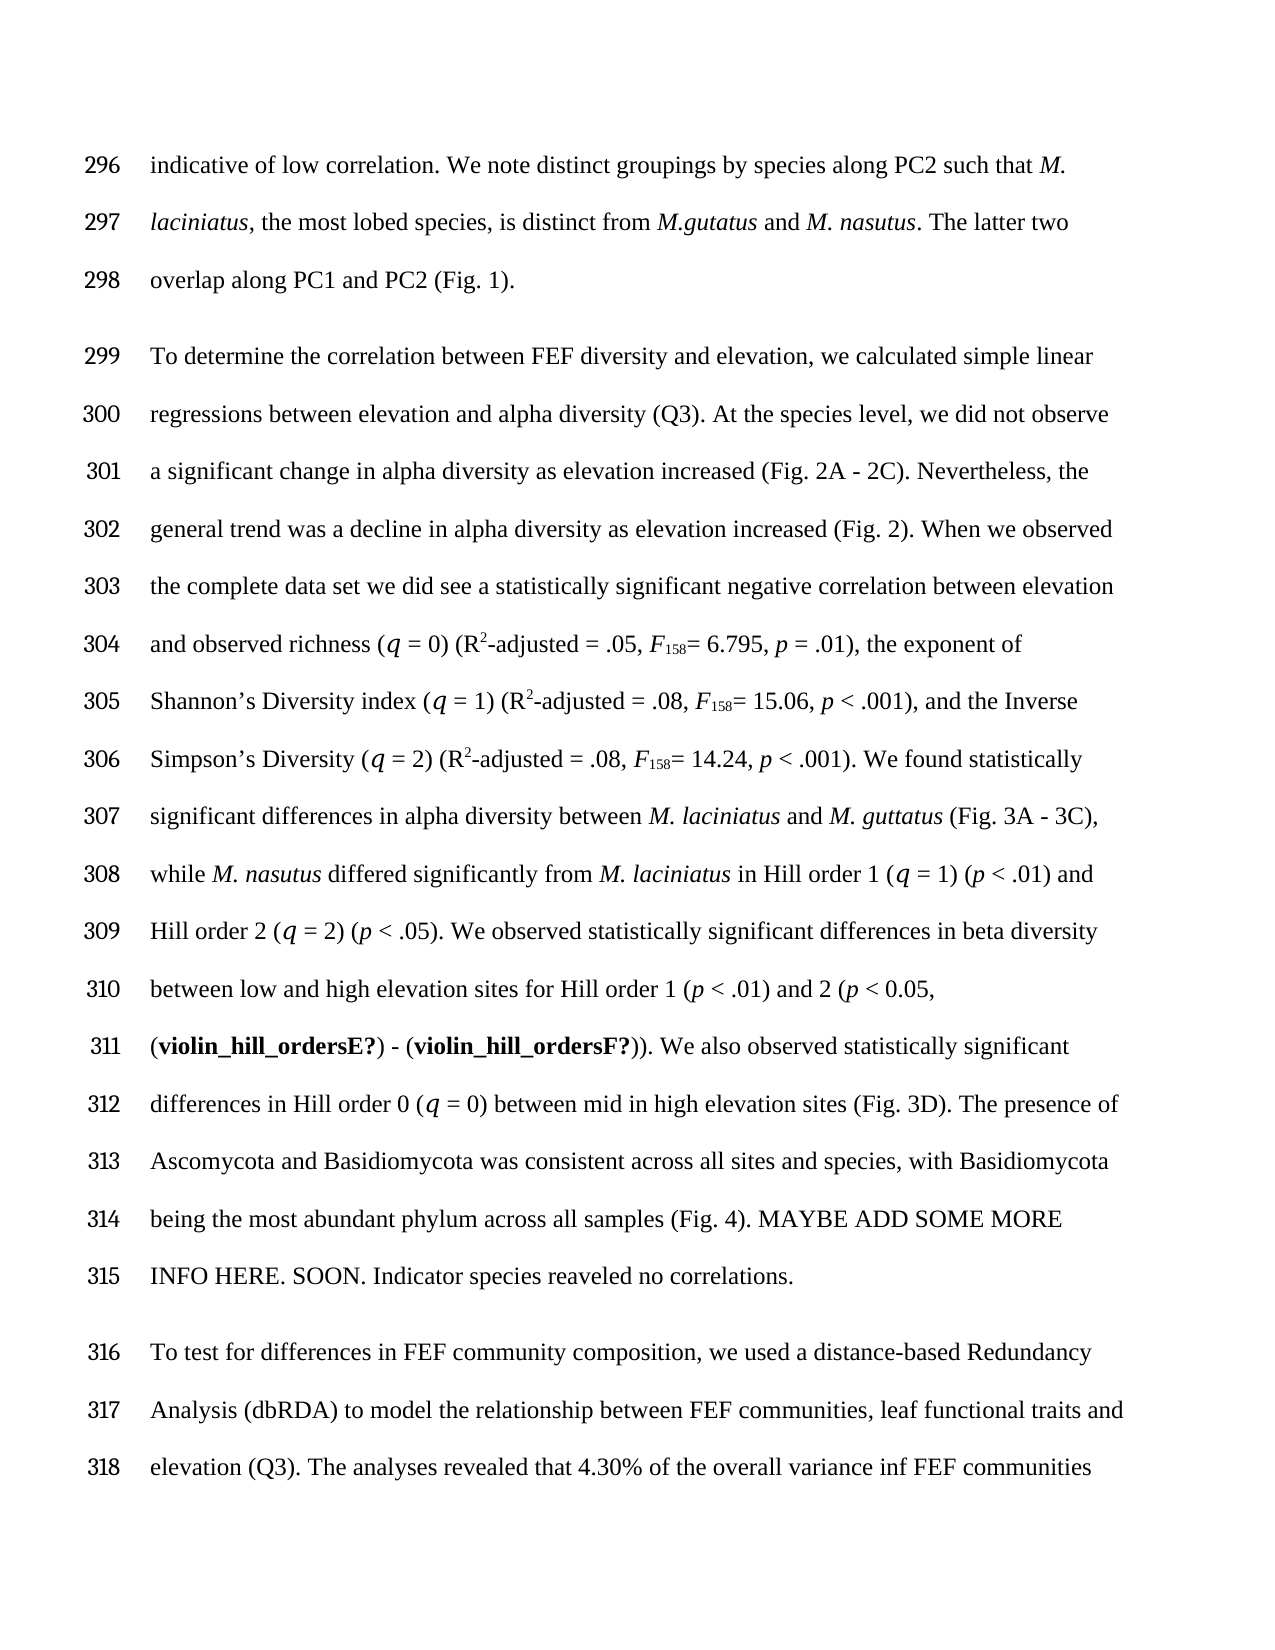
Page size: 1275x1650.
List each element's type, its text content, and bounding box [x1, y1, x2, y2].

text To determine the correlation between FEF diversity and elevation, we calculated simple linear regressions between elevation and alpha diversity (Q3). At the species level, we did not observe a significant change in alpha diversity as elevation increased (Fig. 2A - 2C). Nevertheless, the general trend was a decline in alpha diversity as elevation increased (Fig. 2). When we observed the complete data set we did see a statistically significant negative correlation between elevation and observed richness (𝑞 = 0) (R2-adjusted = .05, F158= 6.795, p = .01), the exponent of Shannon’s Diversity index (𝑞 = 1) (R2-adjusted = .08, F158= 15.06, p < .001), and the Inverse Simpson’s Diversity (𝑞 = 2) (R2-adjusted = .08, F158= 14.24, p < .001). We found statistically significant differences in alpha diversity between M. laciniatus and M. guttatus (Fig. 3A - 3C), while M. nasutus differed significantly from M. laciniatus in Hill order 1 (𝑞 = 1) (p < .01) and Hill order 2 (𝑞 = 2) (p < .05). We observed statistically significant differences in beta diversity between low and high elevation sites for Hill order 1 (p < .01) and 2 (p < 0.05, (violin_hill_ordersE?) - (violin_hill_ordersF?)). We also observed statistically significant differences in Hill order 0 (𝑞 = 0) between mid in high elevation sites (Fig. 3D). The presence of Ascomycota and Basidiomycota was consistent across all sites and species, with Basidiomycota being the most abundant phylum across all samples (Fig. 4). MAYBE ADD SOME MORE INFO HERE. SOON. Indicator species reaveled no correlations. [150, 341, 1125, 1290]
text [150, 150, 1125, 294]
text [150, 1337, 1125, 1481]
